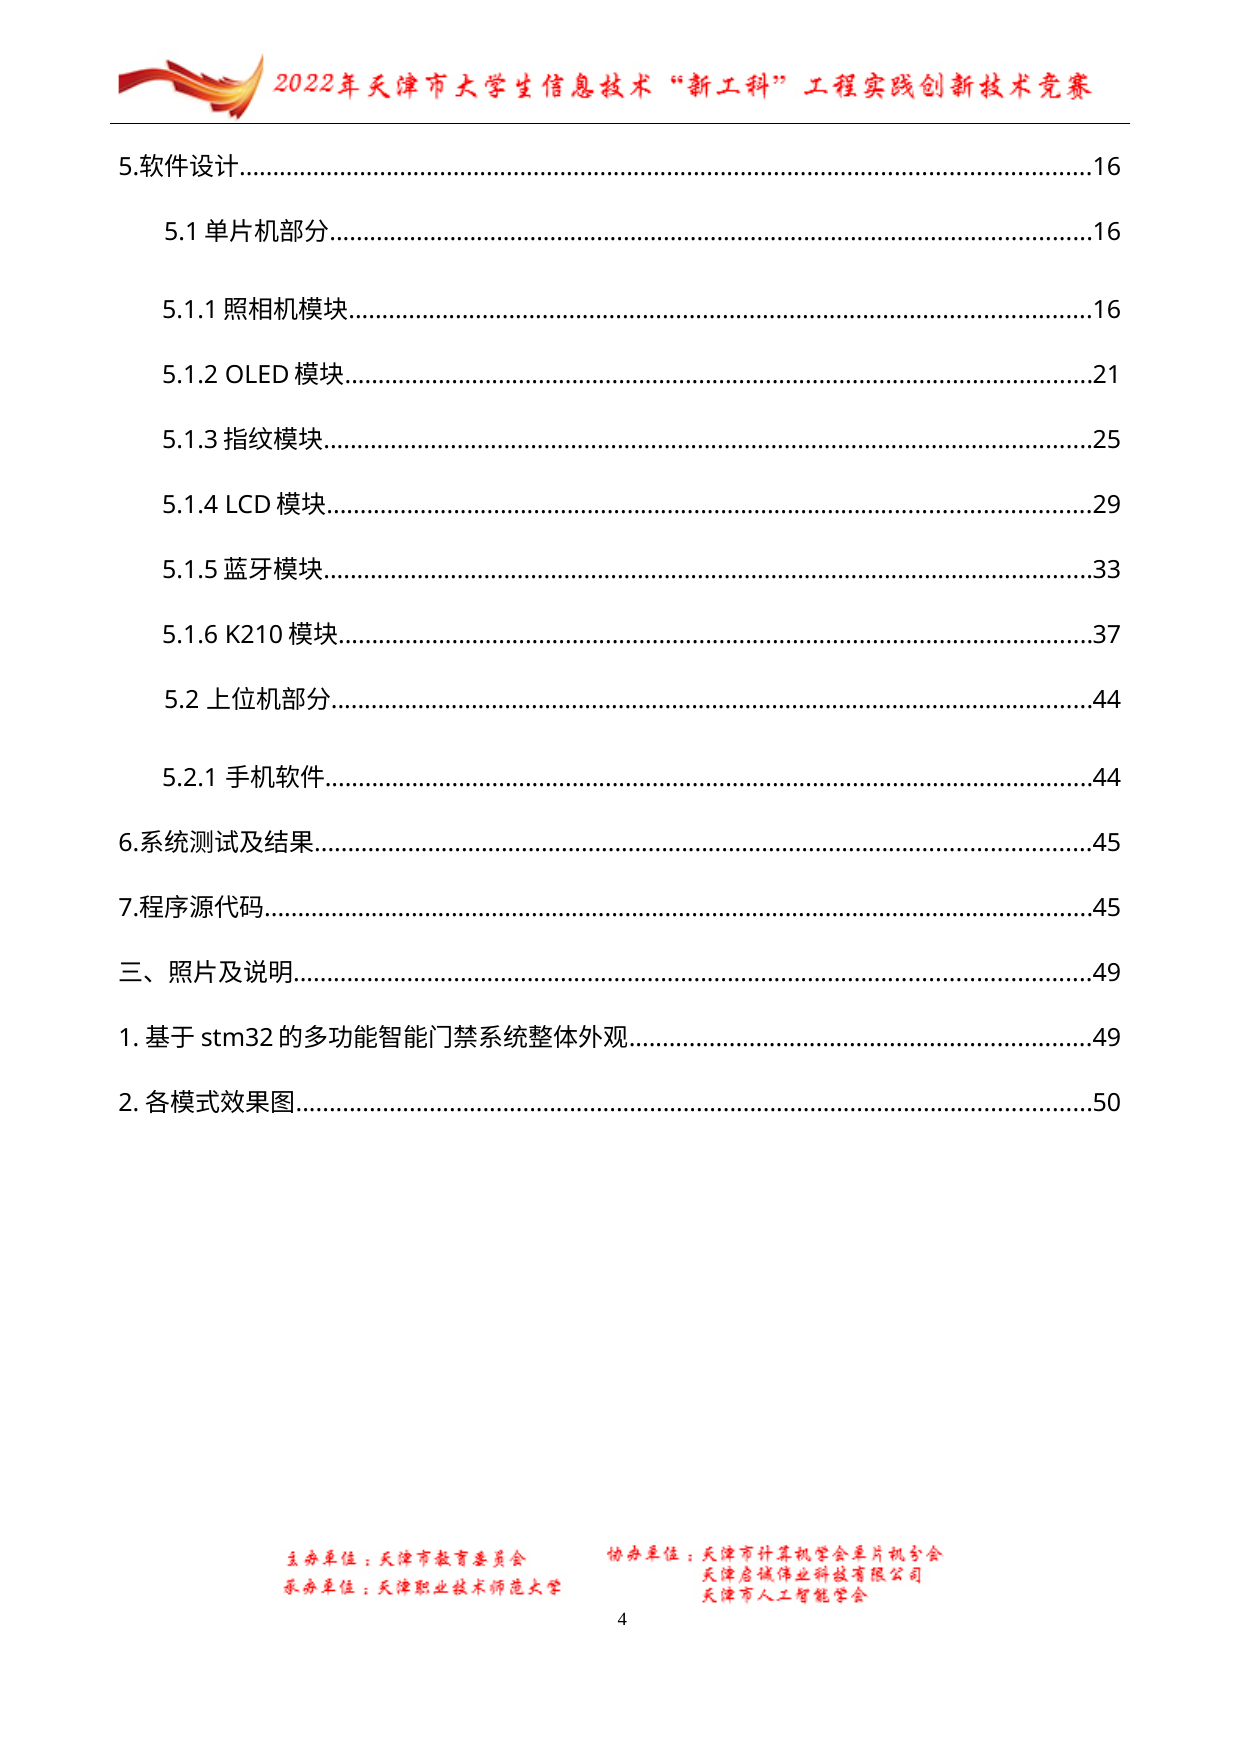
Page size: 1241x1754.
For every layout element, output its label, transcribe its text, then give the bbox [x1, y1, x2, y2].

text 1. 基于stm32的多功能智能门禁系统整体外观 49 [118, 1003, 1122, 1068]
text 2. 各模式效果图 50 [118, 1068, 1122, 1133]
text 5.1.5蓝牙模块 33 [162, 535, 1122, 600]
text 6.系统测试及结果 45 [118, 808, 1122, 873]
picture [118, 49, 1122, 122]
text 5.1.4 LCD模块 29 [162, 470, 1122, 535]
picture [118, 1536, 1122, 1609]
text 5.1.1照相机模块 16 [162, 275, 1122, 340]
text 5.2.1 手机软件 44 [162, 743, 1122, 808]
text 5.1.3指纹模块 25 [162, 405, 1122, 470]
text 5.2 上位机部分 44 [164, 665, 1122, 730]
text 7.程序源代码 45 [118, 873, 1122, 938]
text 5.1单片机部分 16 [164, 197, 1122, 262]
text 三、照片及说明 49 [118, 938, 1122, 1003]
text 5.1.2 OLED模块 21 [162, 340, 1122, 405]
text 5.1.6 K210模块 37 [162, 600, 1122, 665]
text 5.软件设计 16 [118, 132, 1122, 197]
